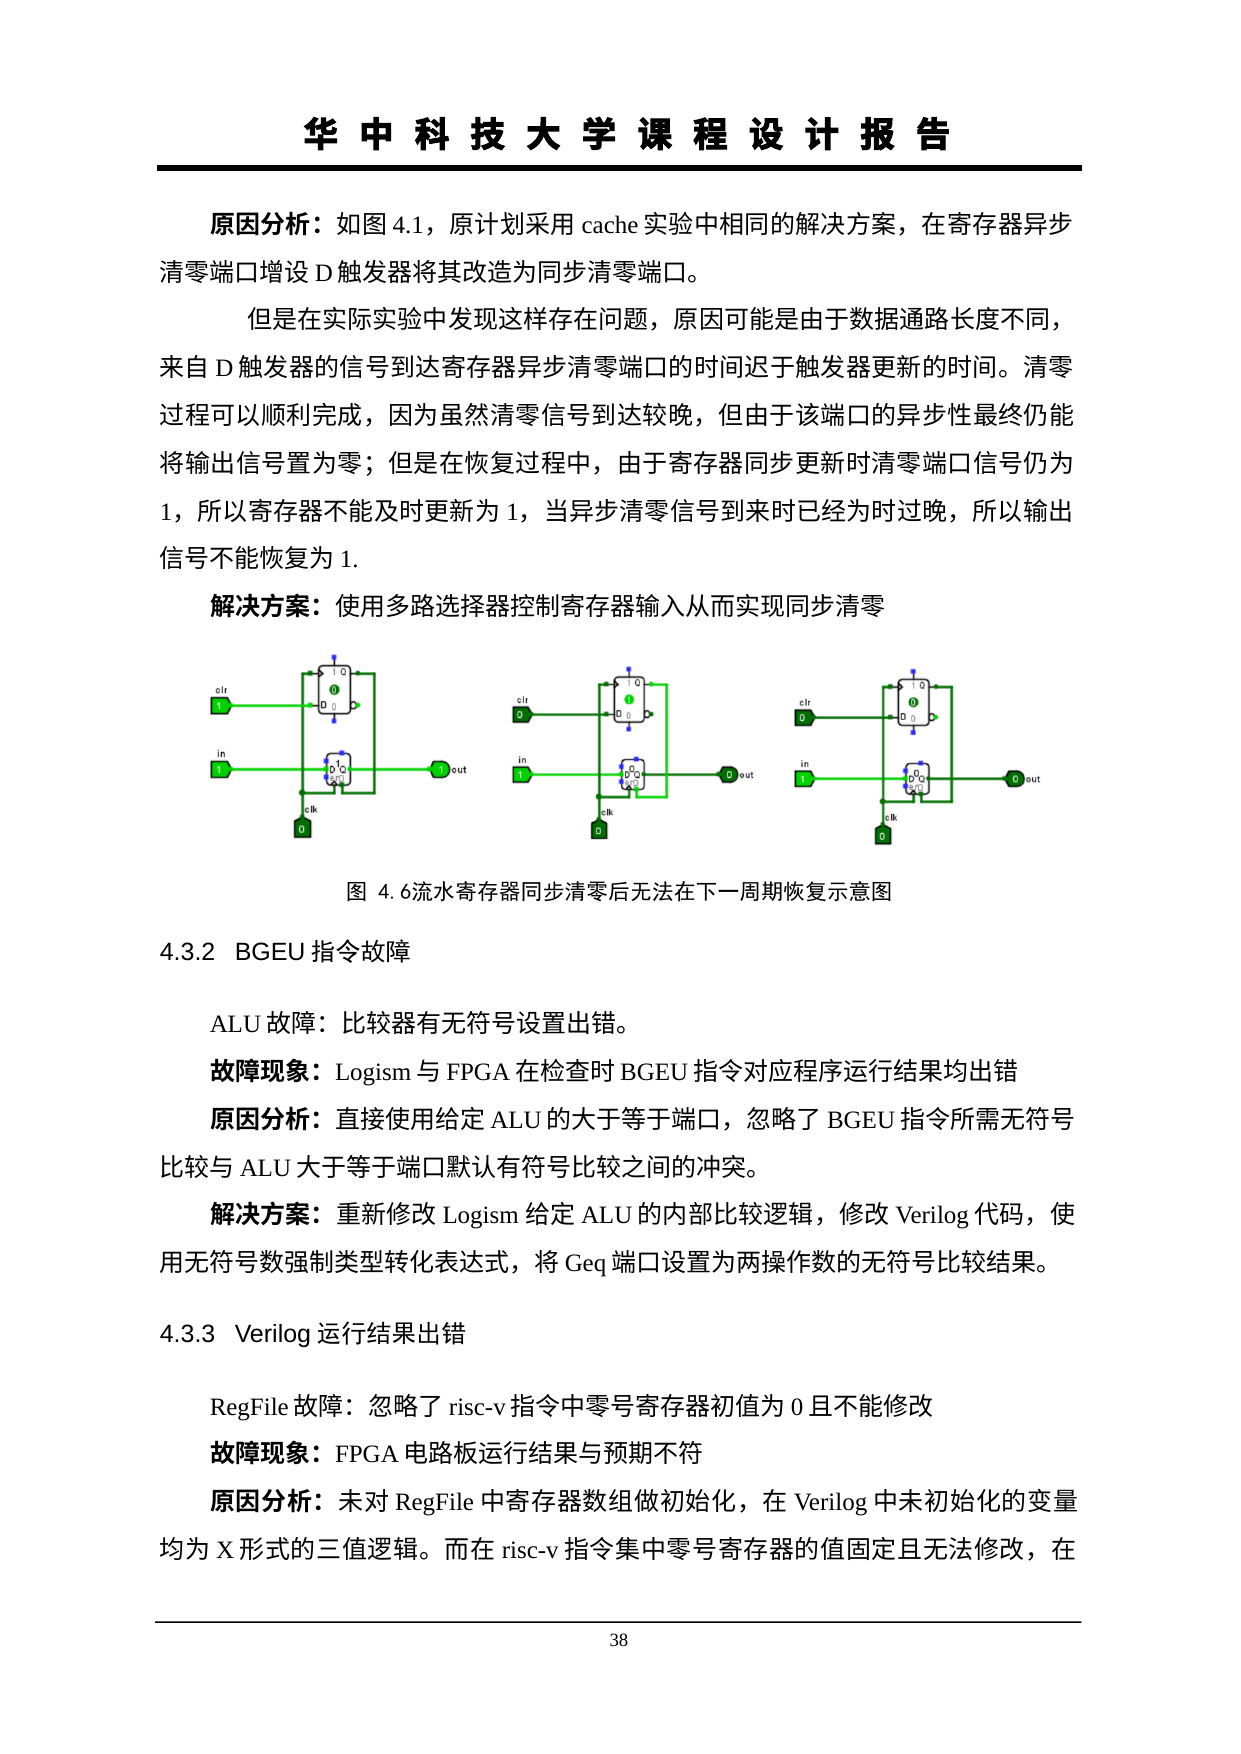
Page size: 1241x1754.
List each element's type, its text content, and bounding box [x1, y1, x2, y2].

subtitle Verilog运行结果出错 [159, 1308, 1078, 1356]
subtitle BGEU指令故障 [159, 926, 1078, 974]
text 原因分析：直接使用给定ALU的大于等于端口，忽略了BGEU指令所需无符号比较与ALU大于等于端口默认有符号比较之间的冲突。 [159, 1093, 1075, 1189]
picture [187, 647, 478, 850]
text 但是在实际实验中发现这样存在问题，原因可能是由于数据通路长度不同，来自D触发器的信号到达寄存器异步清零端口的时间迟于触发器更新的时间。清零过程可以顺利完成，因为虽然清零信号到达较晚，但由于该端口的异步性最终仍能将输出信号置为零；但是在恢复过程中，由于寄存器同步更新时清零端口信号仍为1，所以寄存器不能及时更新为1，当异步清零信号到来时已经为时过晚，所以输出信号不能恢复为1. [159, 294, 1075, 581]
picture [781, 662, 1051, 850]
text ALU故障：比较器有无符号设置出错。 [159, 998, 1075, 1046]
text 原因分析：如图4.1，原计划采用cache实验中相同的解决方案，在寄存器异步清零端口增设D触发器将其改造为同步清零端口。 [159, 198, 1075, 294]
picture [484, 660, 775, 850]
text 解决方案：重新修改Logism 给定ALU的内部比较逻辑，修改Verilog代码，使用无符号数强制类型转化表达式，将Geq端口设置为两操作数的无符号比较结果。 [159, 1189, 1075, 1285]
text 故障现象：FPGA电路板运行结果与预期不符 [159, 1428, 1078, 1476]
text 故障现象：Logism与FPGA在检查时BGEU指令对应程序运行结果均出错 [159, 1046, 1075, 1093]
text 解决方案：使用多路选择器控制寄存器输入从而实现同步清零 [159, 581, 1075, 629]
text RegFile故障：忽略了risc-v指令中零号寄存器初值为0且不能修改 [159, 1380, 1078, 1428]
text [159, 1476, 1078, 1571]
